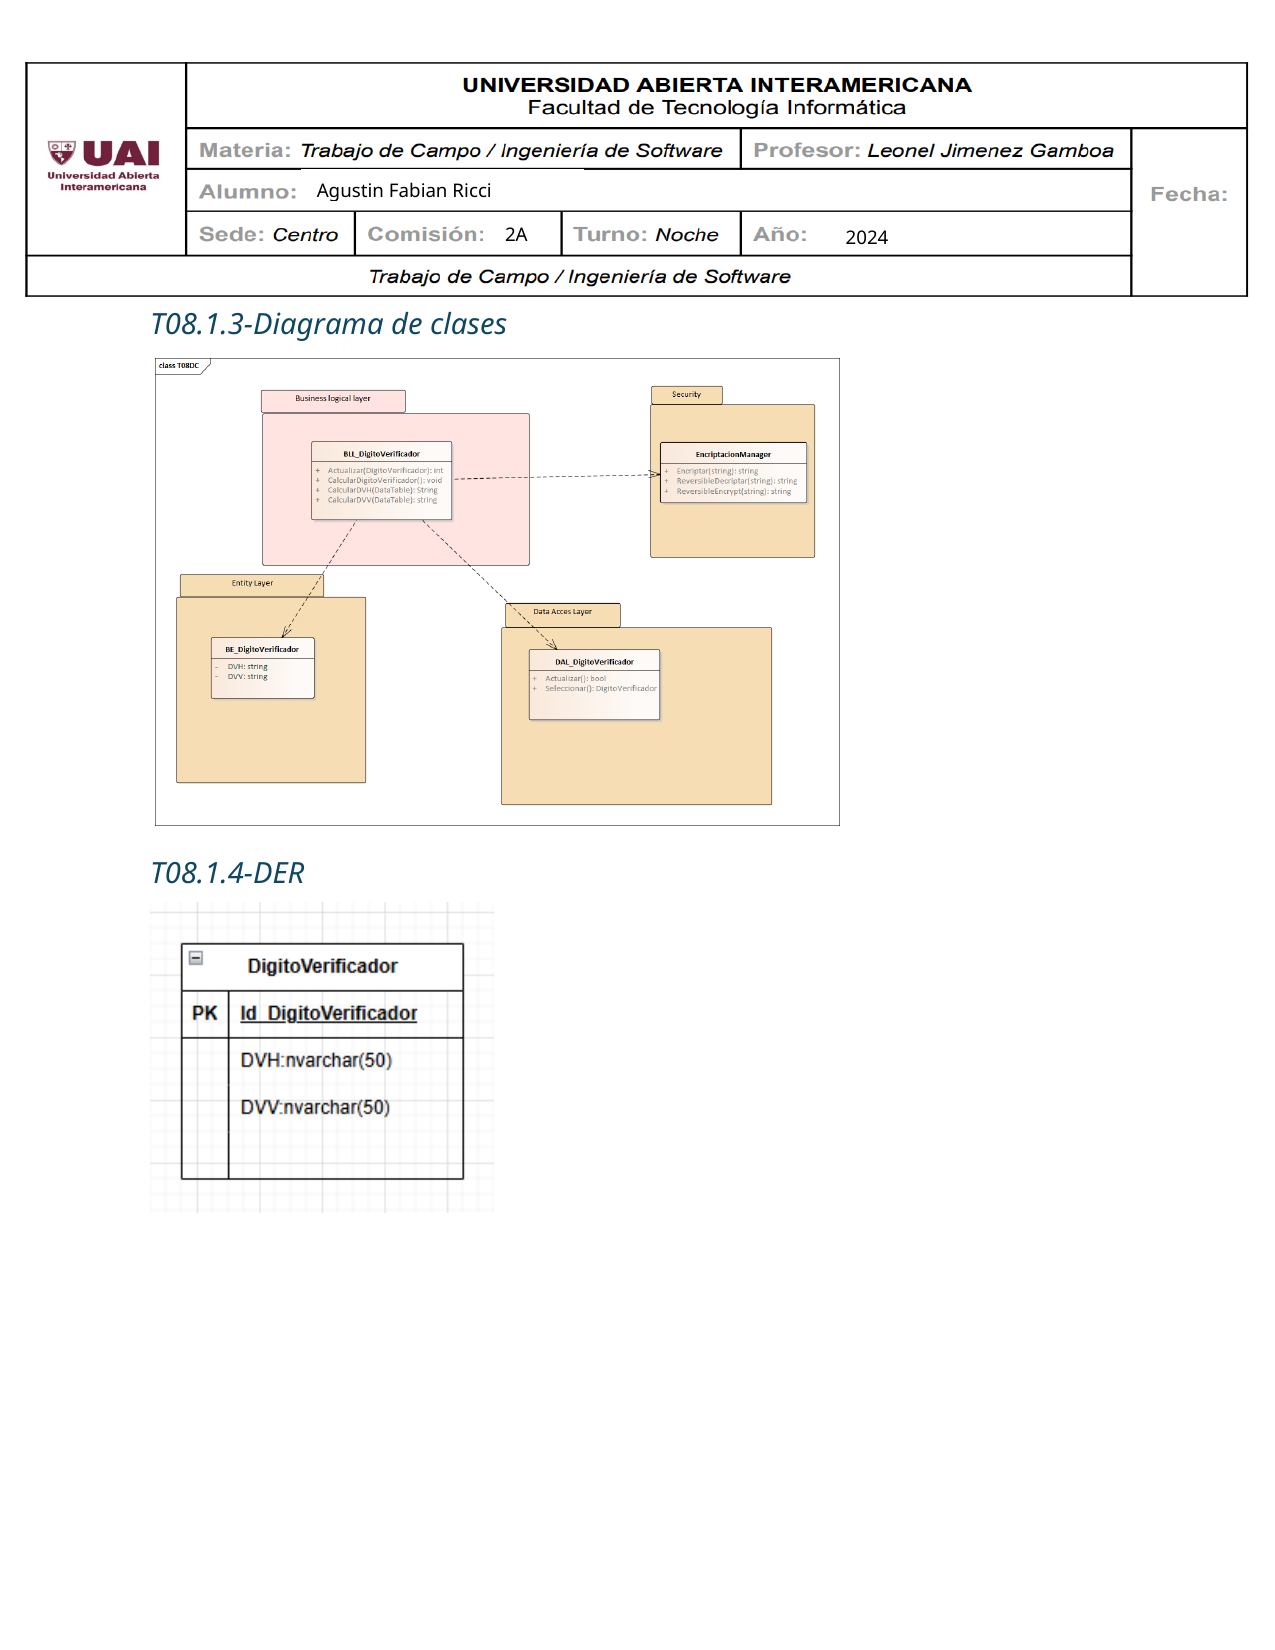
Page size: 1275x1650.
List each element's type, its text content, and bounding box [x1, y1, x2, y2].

subtitle T08.1.4-DER [150, 852, 1125, 892]
picture [150, 902, 494, 1213]
picture [19, 60, 1249, 297]
subtitle T08.1.3-Diagrama de clases [150, 150, 1125, 343]
picture [150, 353, 844, 830]
